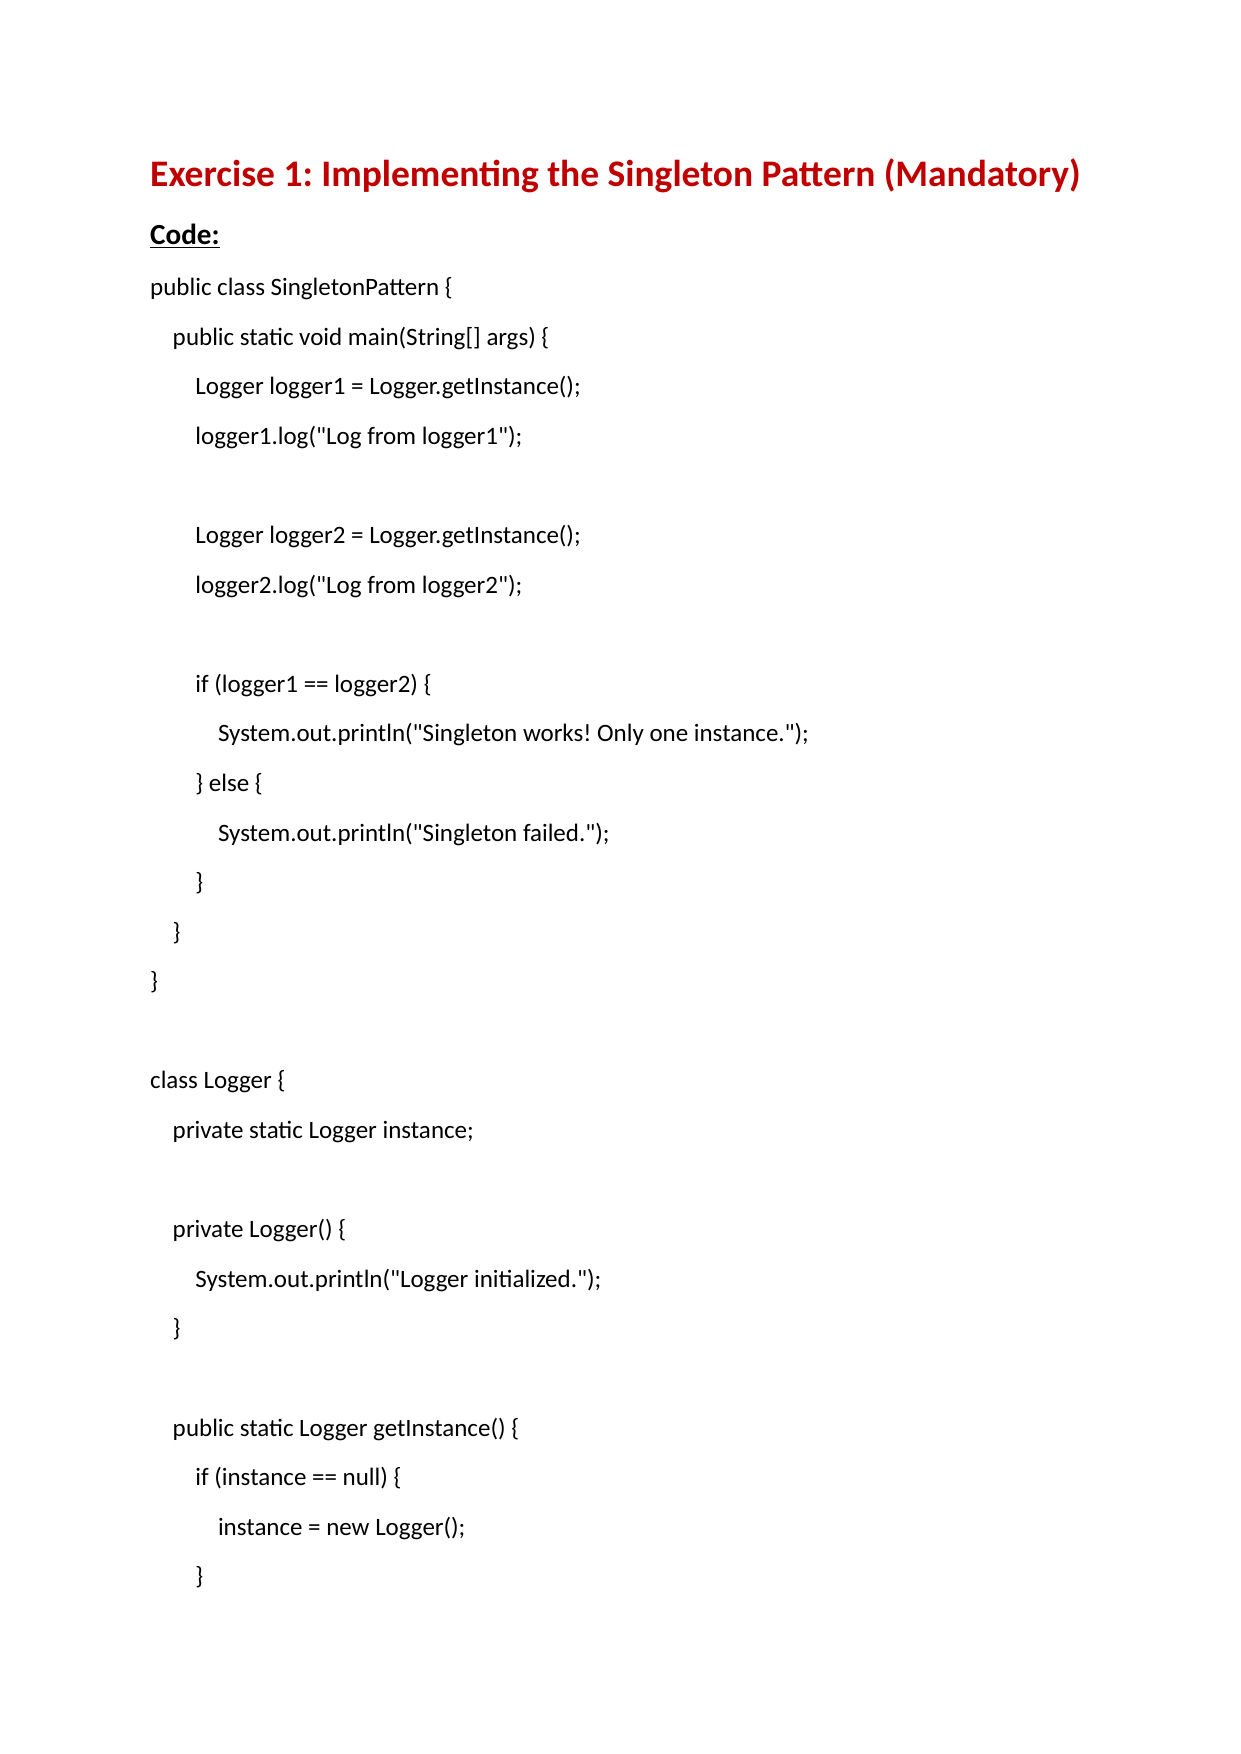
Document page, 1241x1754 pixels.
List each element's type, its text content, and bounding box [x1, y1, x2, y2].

text } [150, 1312, 1090, 1343]
text } [150, 866, 1090, 897]
text Exercise 1: Implementing the Singleton Pattern (Mandatory) [150, 150, 1090, 196]
text logger1.log("Log from logger1"); [150, 420, 1090, 451]
text logger2.log("Log from logger2"); [150, 569, 1090, 599]
text System.out.println("Logger initialized."); [150, 1263, 1090, 1293]
text System.out.println("Singleton failed."); [150, 817, 1090, 847]
text public static Logger getInstance() { [150, 1412, 1090, 1442]
text } else { [150, 767, 1090, 798]
text instance = new Logger(); [150, 1511, 1090, 1541]
text Logger logger1 = Logger.getInstance(); [150, 370, 1090, 401]
text Code: [150, 216, 1090, 252]
text public class SingletonPattern { [150, 271, 1090, 302]
text class Logger { [150, 1064, 1090, 1095]
text } [150, 916, 1090, 946]
text private Logger() { [150, 1213, 1090, 1244]
text if (instance == null) { [150, 1461, 1090, 1492]
text public static void main(String[] args) { [150, 321, 1090, 351]
text } [150, 1560, 1090, 1591]
text } [150, 965, 1090, 996]
text if (logger1 == logger2) { [150, 668, 1090, 698]
text Logger logger2 = Logger.getInstance(); [150, 519, 1090, 550]
text System.out.println("Singleton works! Only one instance."); [150, 717, 1090, 748]
text private static Logger instance; [150, 1114, 1090, 1145]
